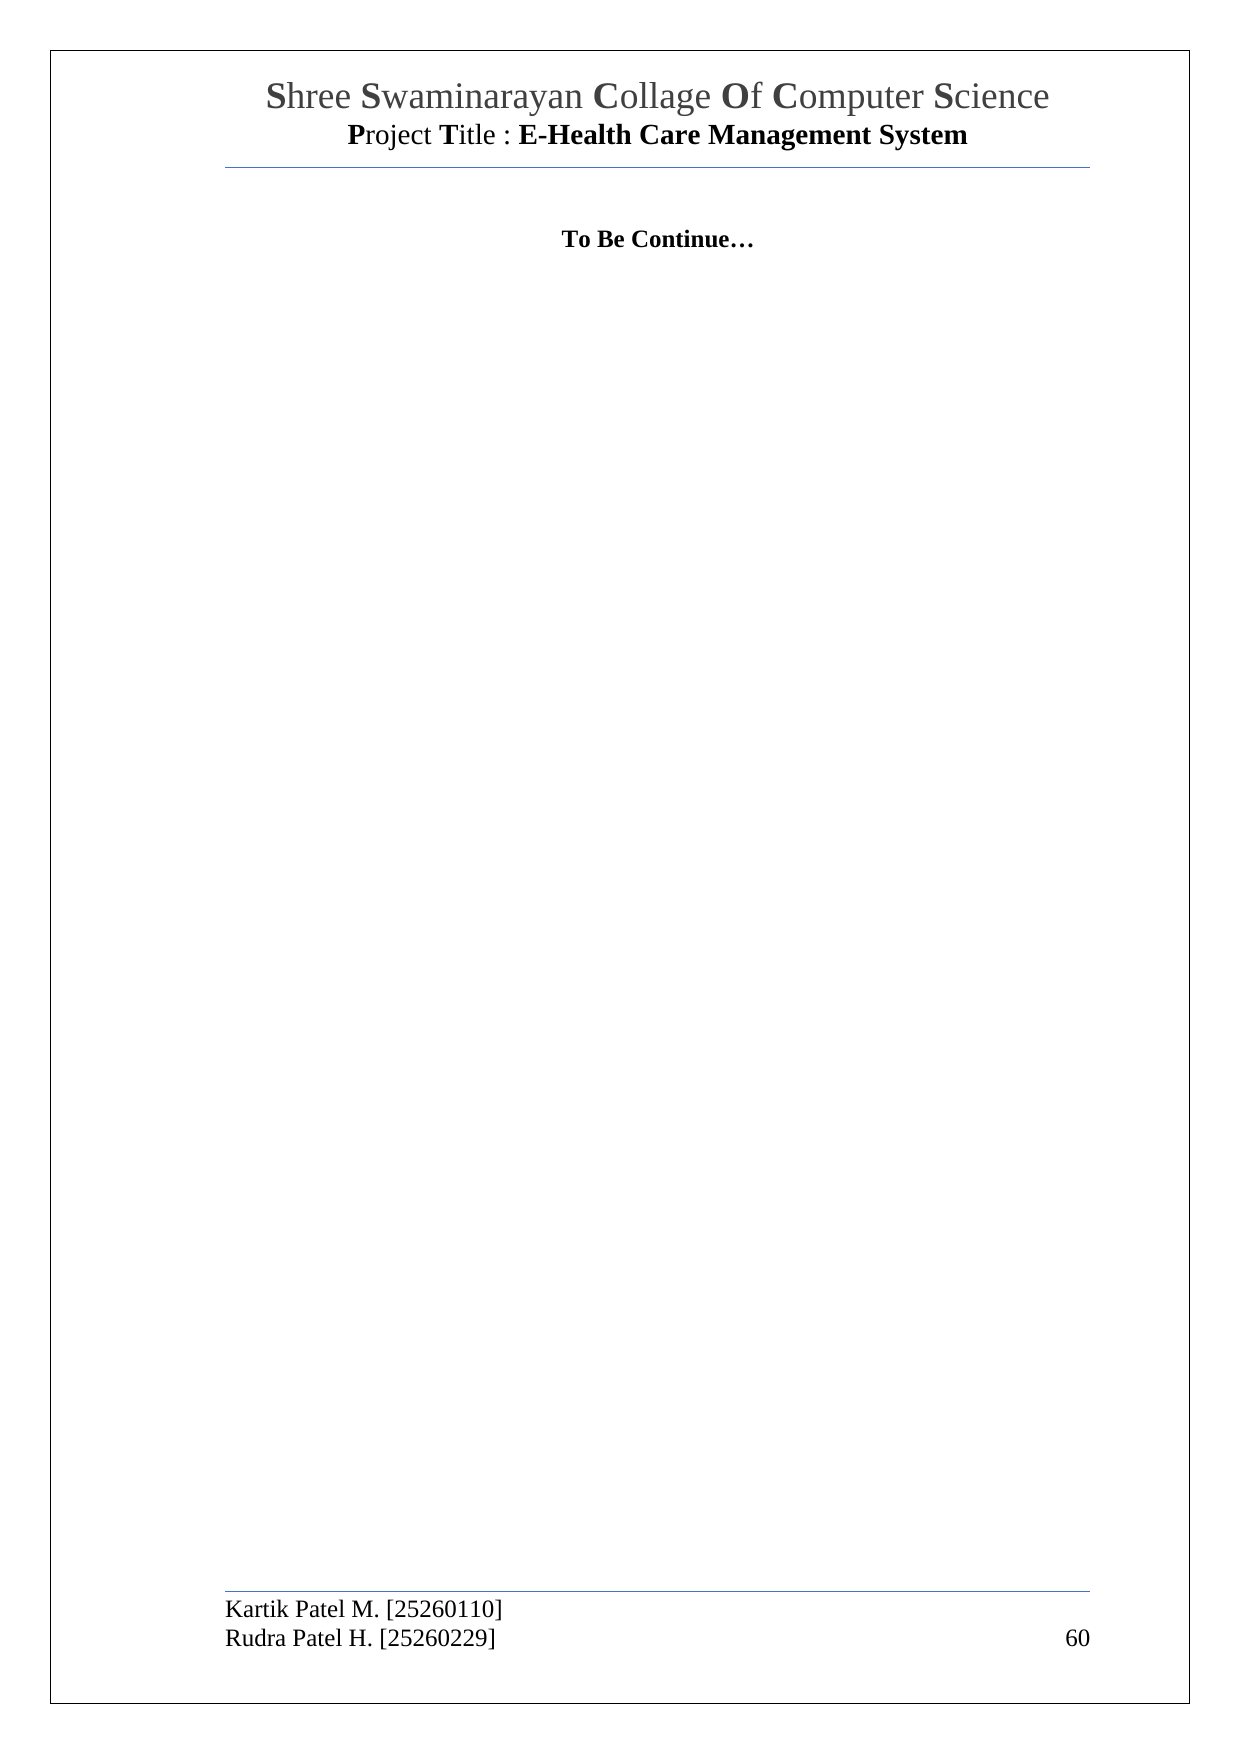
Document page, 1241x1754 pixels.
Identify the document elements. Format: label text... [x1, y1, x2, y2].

list To Be Continue… [543, 224, 1090, 253]
